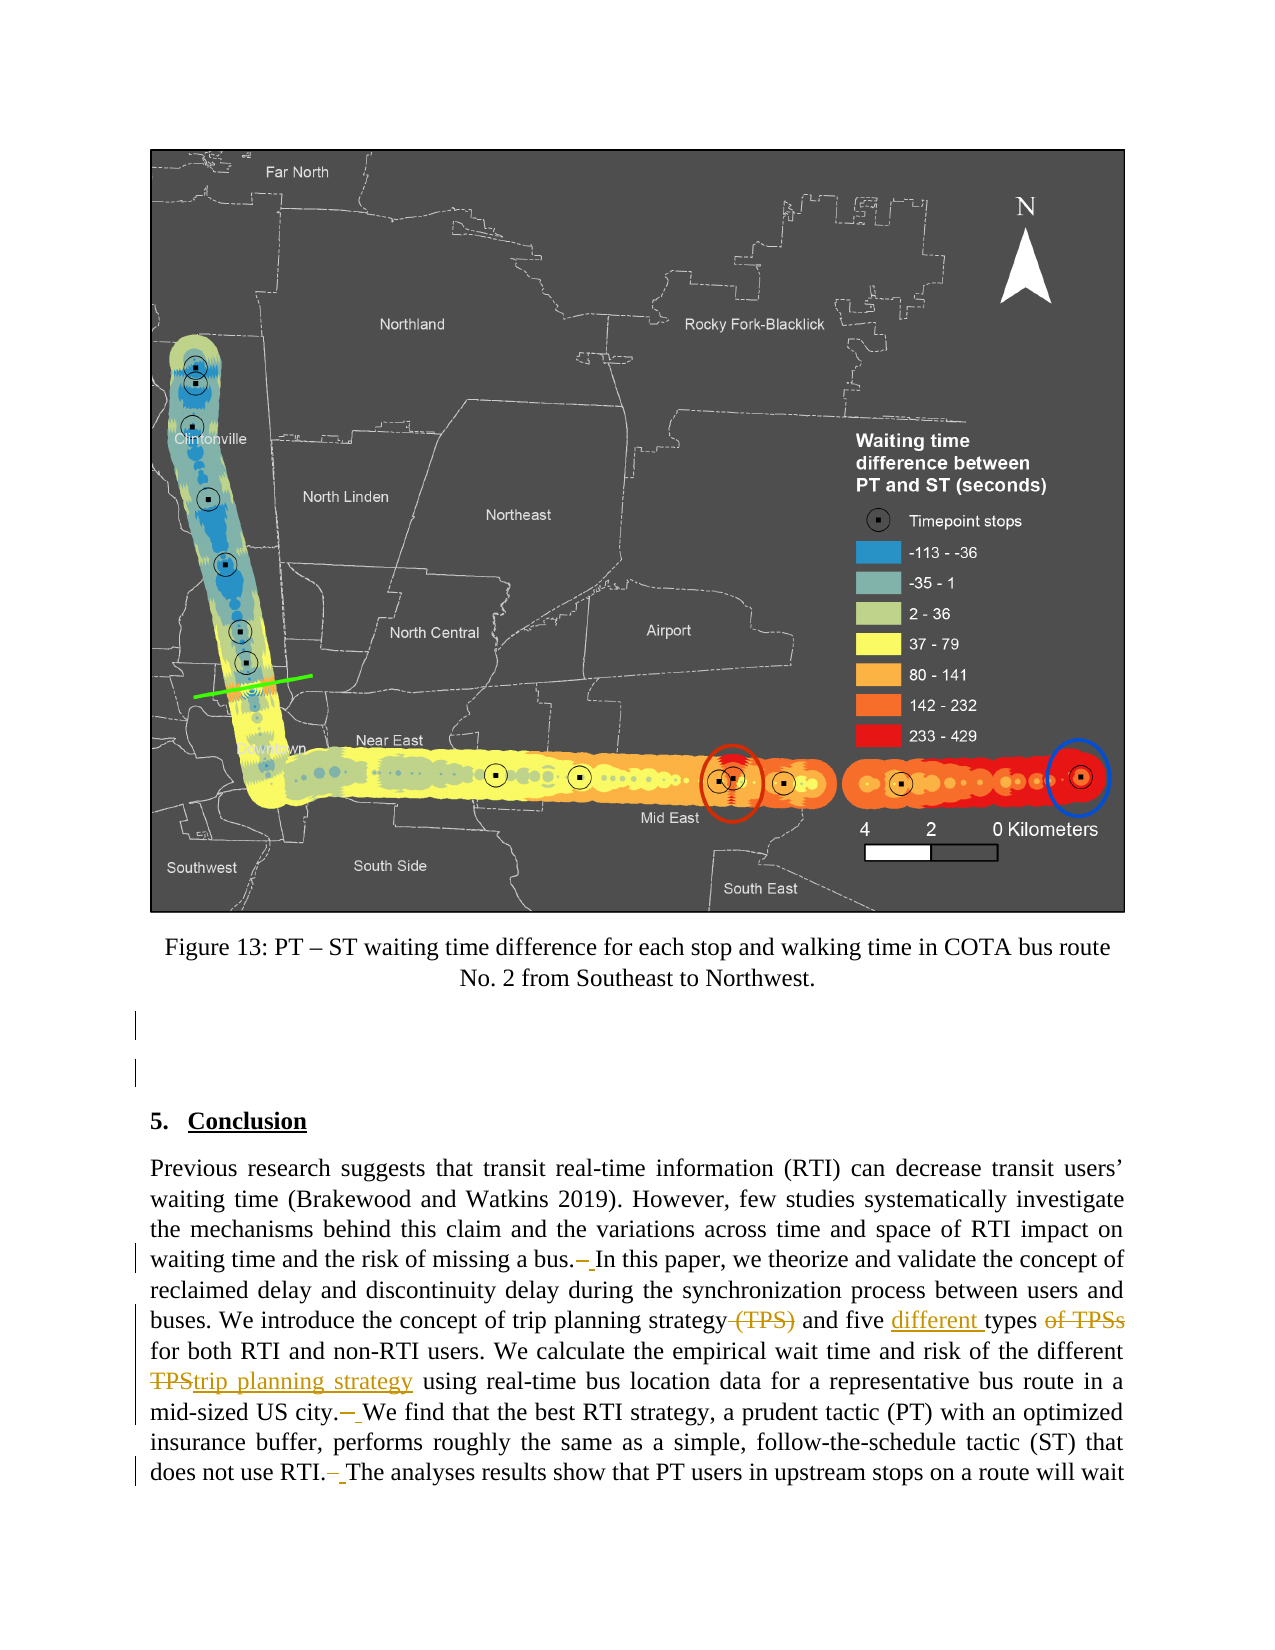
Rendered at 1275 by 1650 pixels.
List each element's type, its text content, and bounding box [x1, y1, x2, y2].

picture [150, 149, 1125, 913]
list Conclusion [150, 1106, 1125, 1135]
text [150, 1153, 1125, 1486]
